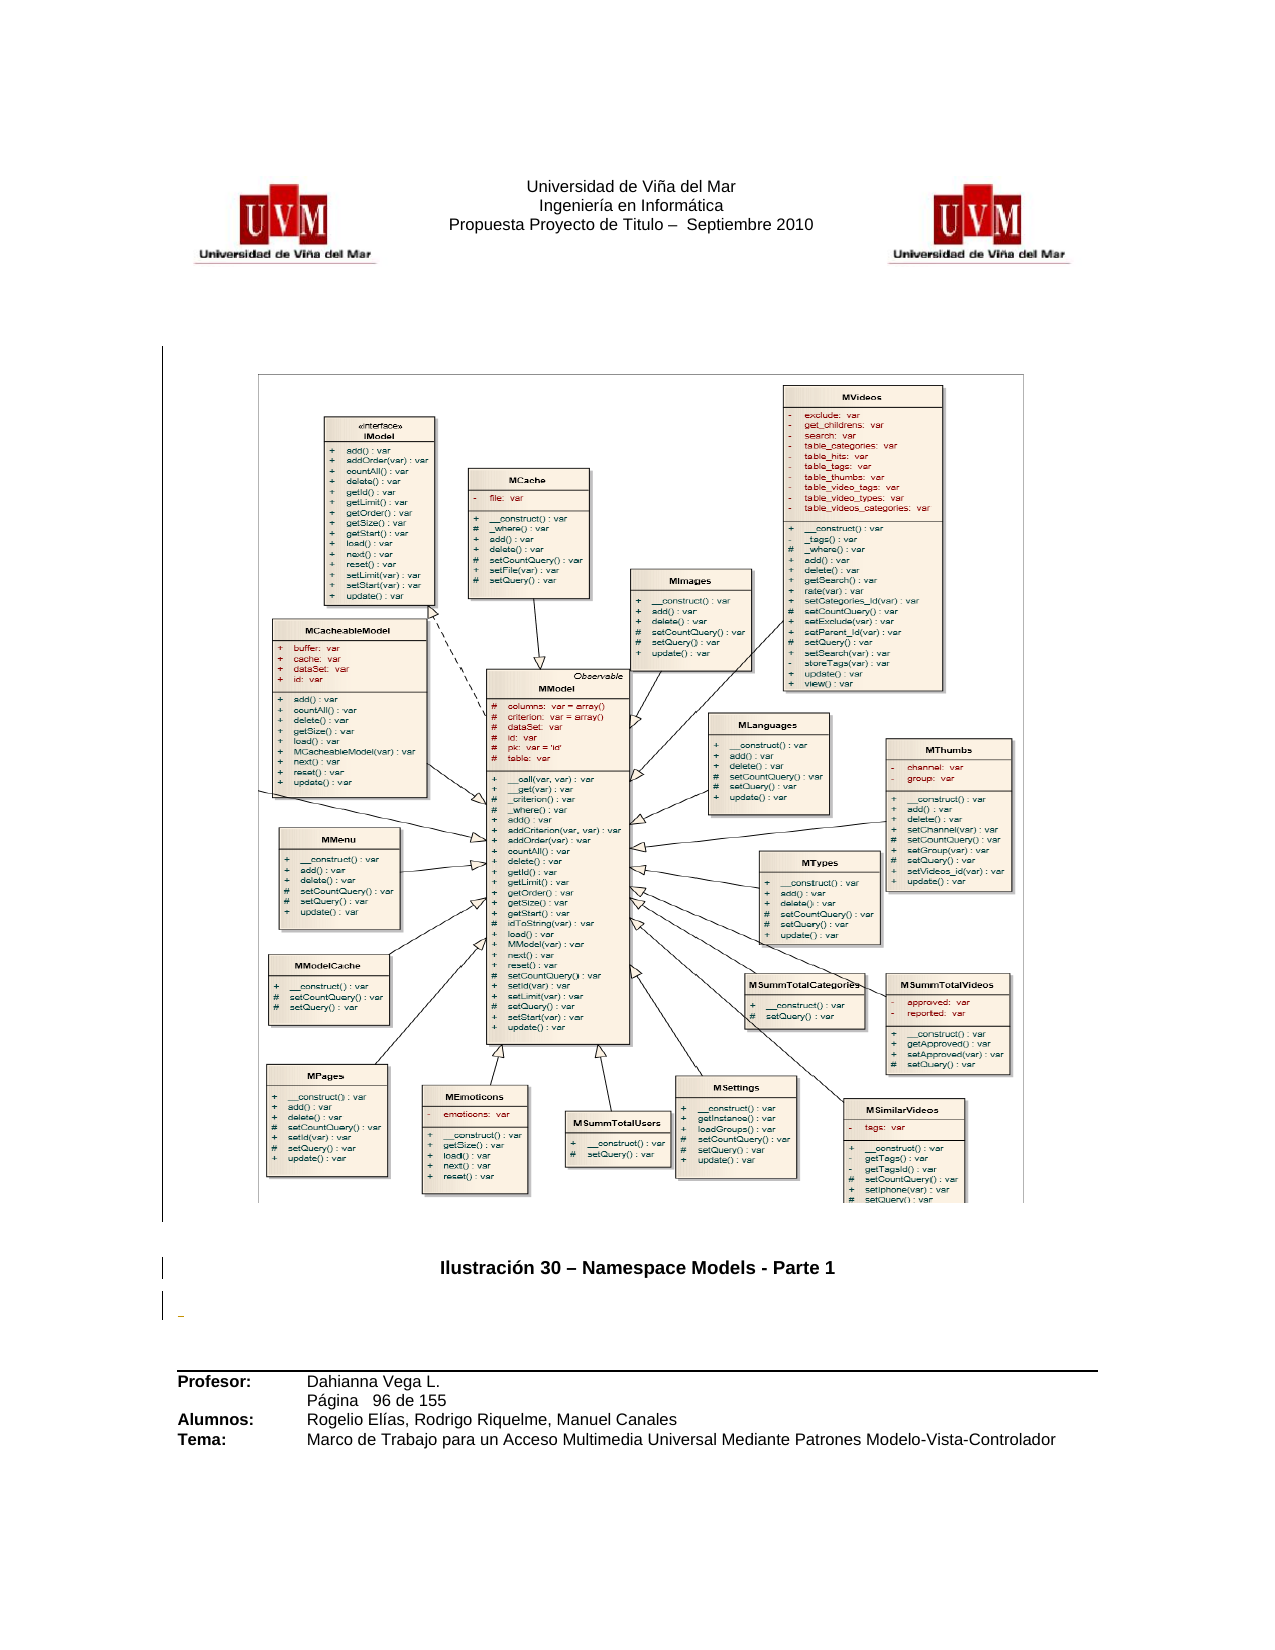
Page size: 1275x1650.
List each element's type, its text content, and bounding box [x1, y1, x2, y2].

picture [871, 176, 1084, 267]
picture [177, 176, 390, 267]
picture [226, 346, 1049, 1222]
